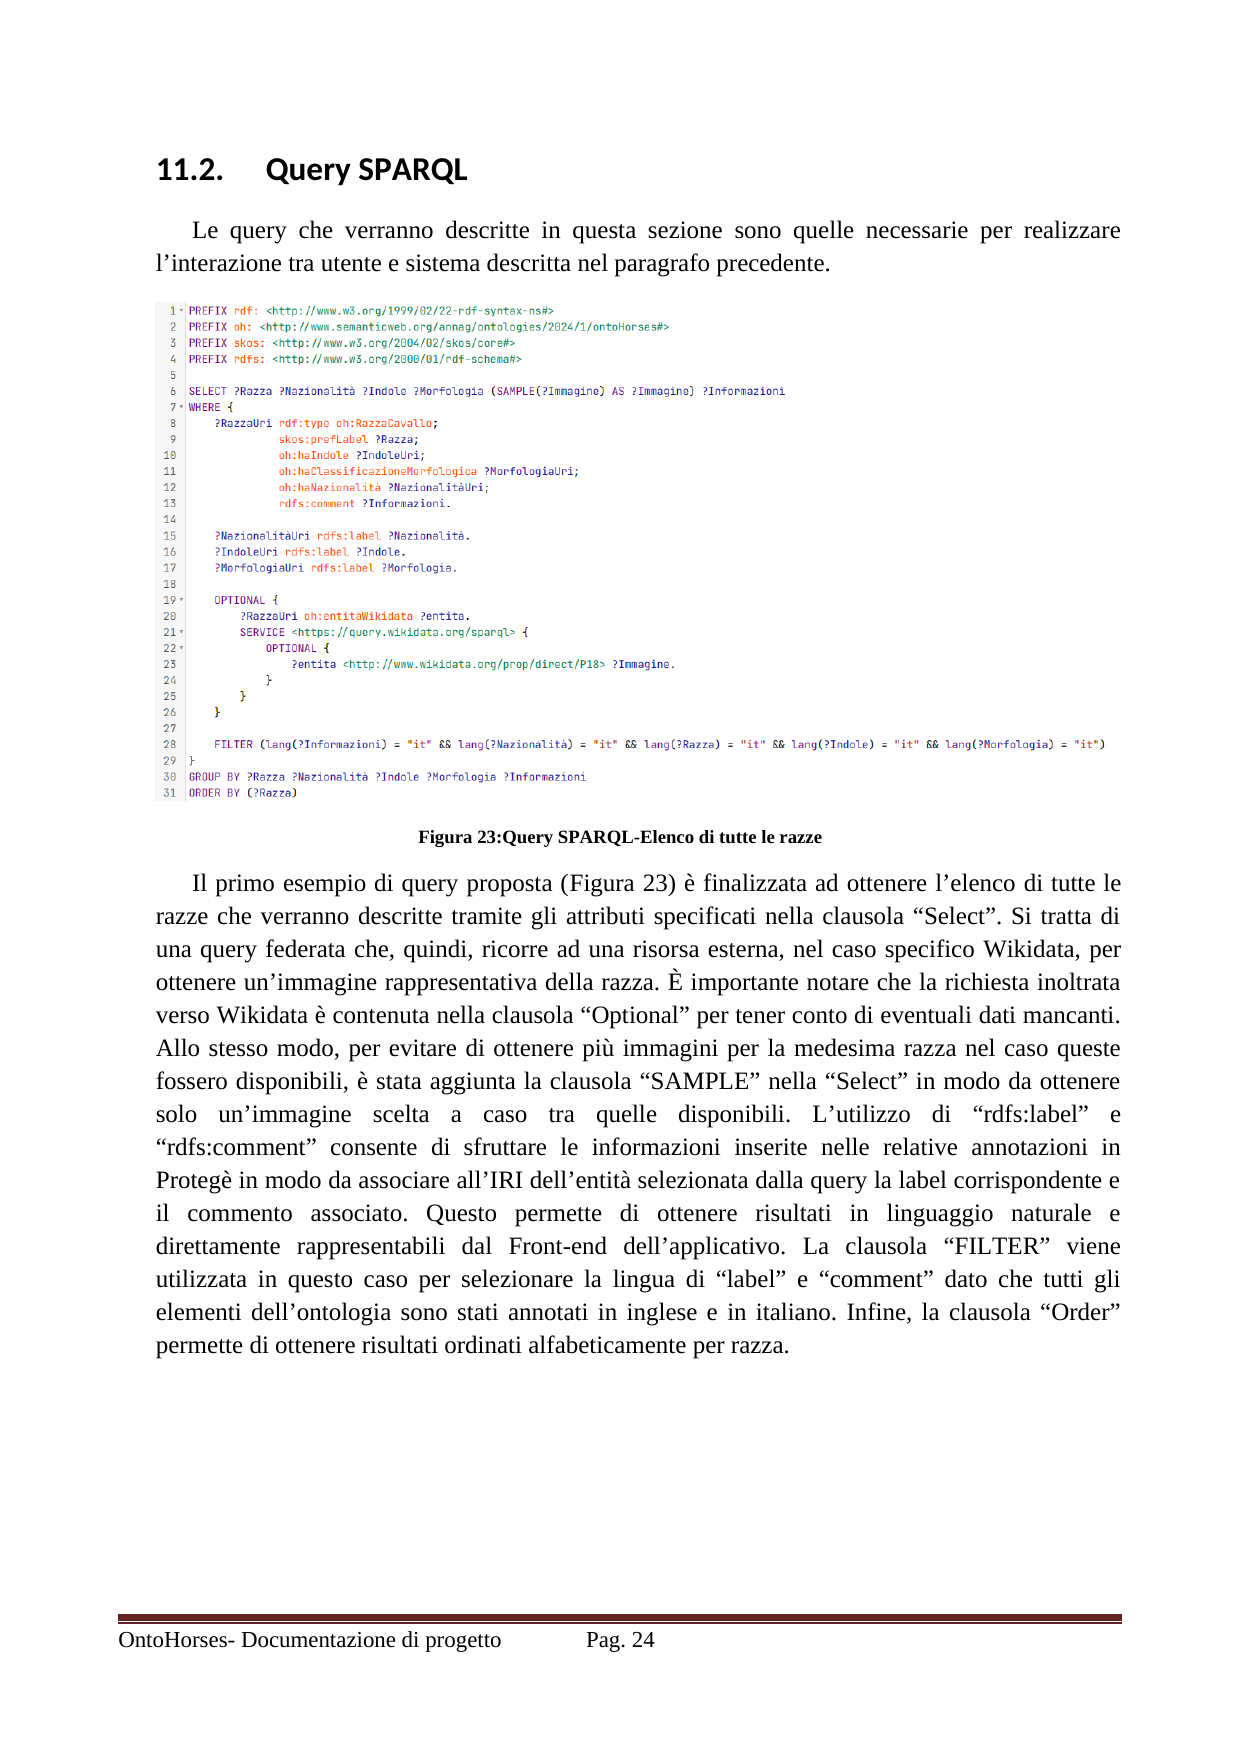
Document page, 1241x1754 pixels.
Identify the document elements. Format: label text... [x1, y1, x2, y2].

text Il primo esempio di query proposta (Figura 23) è finalizzata ad ottenere l’elenco di tutte le razze che verranno descritte tramite gli attributi specificati nella clausola “Select”. Si tratta di una query federata che, quindi, ricorre ad una risorsa esterna, nel caso specifico Wikidata, per ottenere un’immagine rappresentativa della razza. È importante notare che la richiesta inoltrata verso Wikidata è contenuta nella clausola “Optional” per tener conto di eventuali dati mancanti. Allo stesso modo, per evitare di ottenere più immagini per la medesima razza nel caso queste fossero disponibili, è stata aggiunta la clausola “SAMPLE” nella “Select” in modo da ottenere solo un’immagine scelta a caso tra quelle disponibili. L’utilizzo di “rdfs:label” e “rdfs:comment” consente di sfruttare le informazioni inserite nelle relative annotazioni in Protegè in modo da associare all’IRI dell’entità selezionata dalla query la label corrispondente e il commento associato. Questo permette di ottenere risultati in linguaggio naturale e direttamente rappresentabili dal Front-end dell’applicativo. La clausola “FILTER” viene utilizzata in questo caso per selezionare la lingua di “label” e “comment” dato che tutti gli elementi dell’ontologia sono stati annotati in inglese e in italiano. Infine, la clausola “Order” permette di ottenere risultati ordinati alfabeticamente per razza. [156, 868, 1122, 1359]
picture [155, 302, 1121, 801]
text Figura 23:Query SPARQL-Elenco di tutte le razze [118, 826, 1122, 847]
list Query SPARQL [156, 148, 1122, 188]
text Le query che verranno descritte in questa sezione sono quelle necessarie per realizzare l’interazione tra utente e sistema descritta nel paragrafo precedente. [156, 215, 1122, 277]
